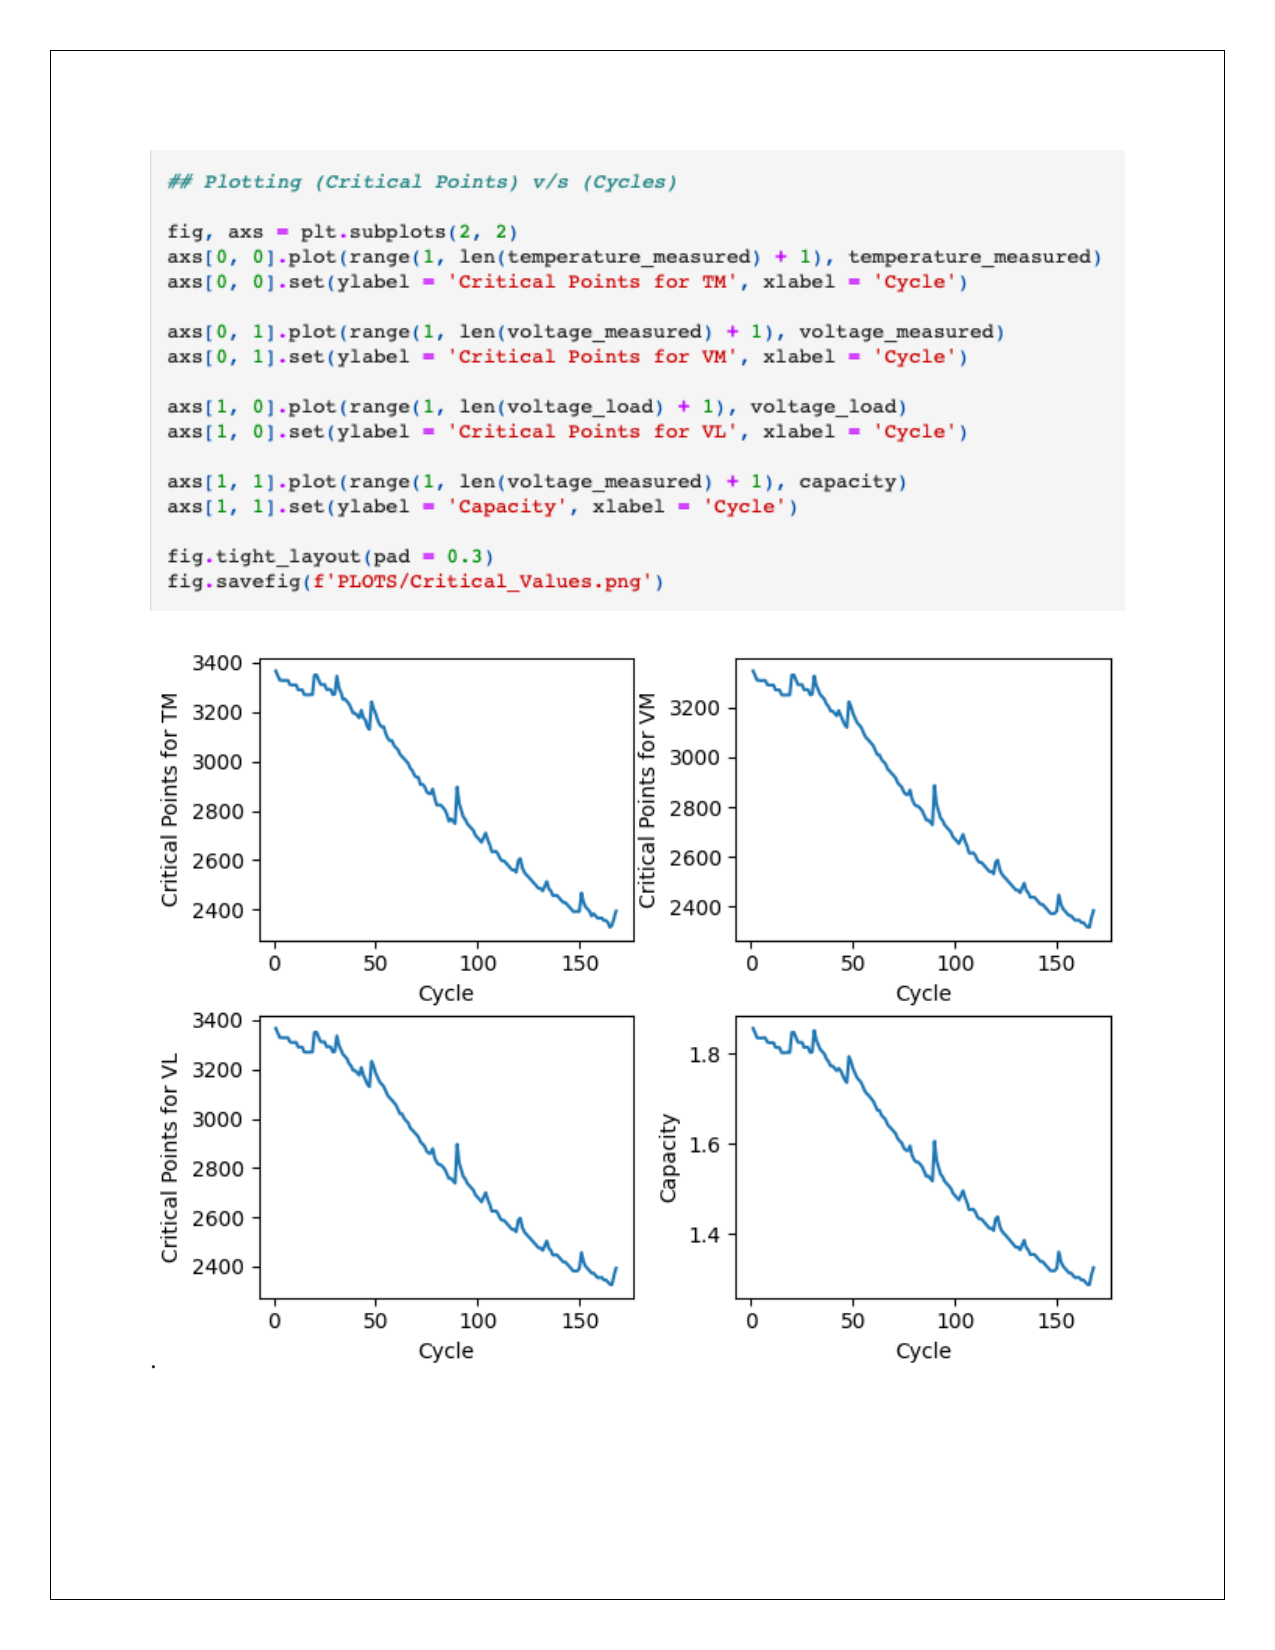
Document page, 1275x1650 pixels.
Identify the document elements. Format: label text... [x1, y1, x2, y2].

picture [156, 648, 1117, 1369]
picture [150, 150, 1125, 611]
